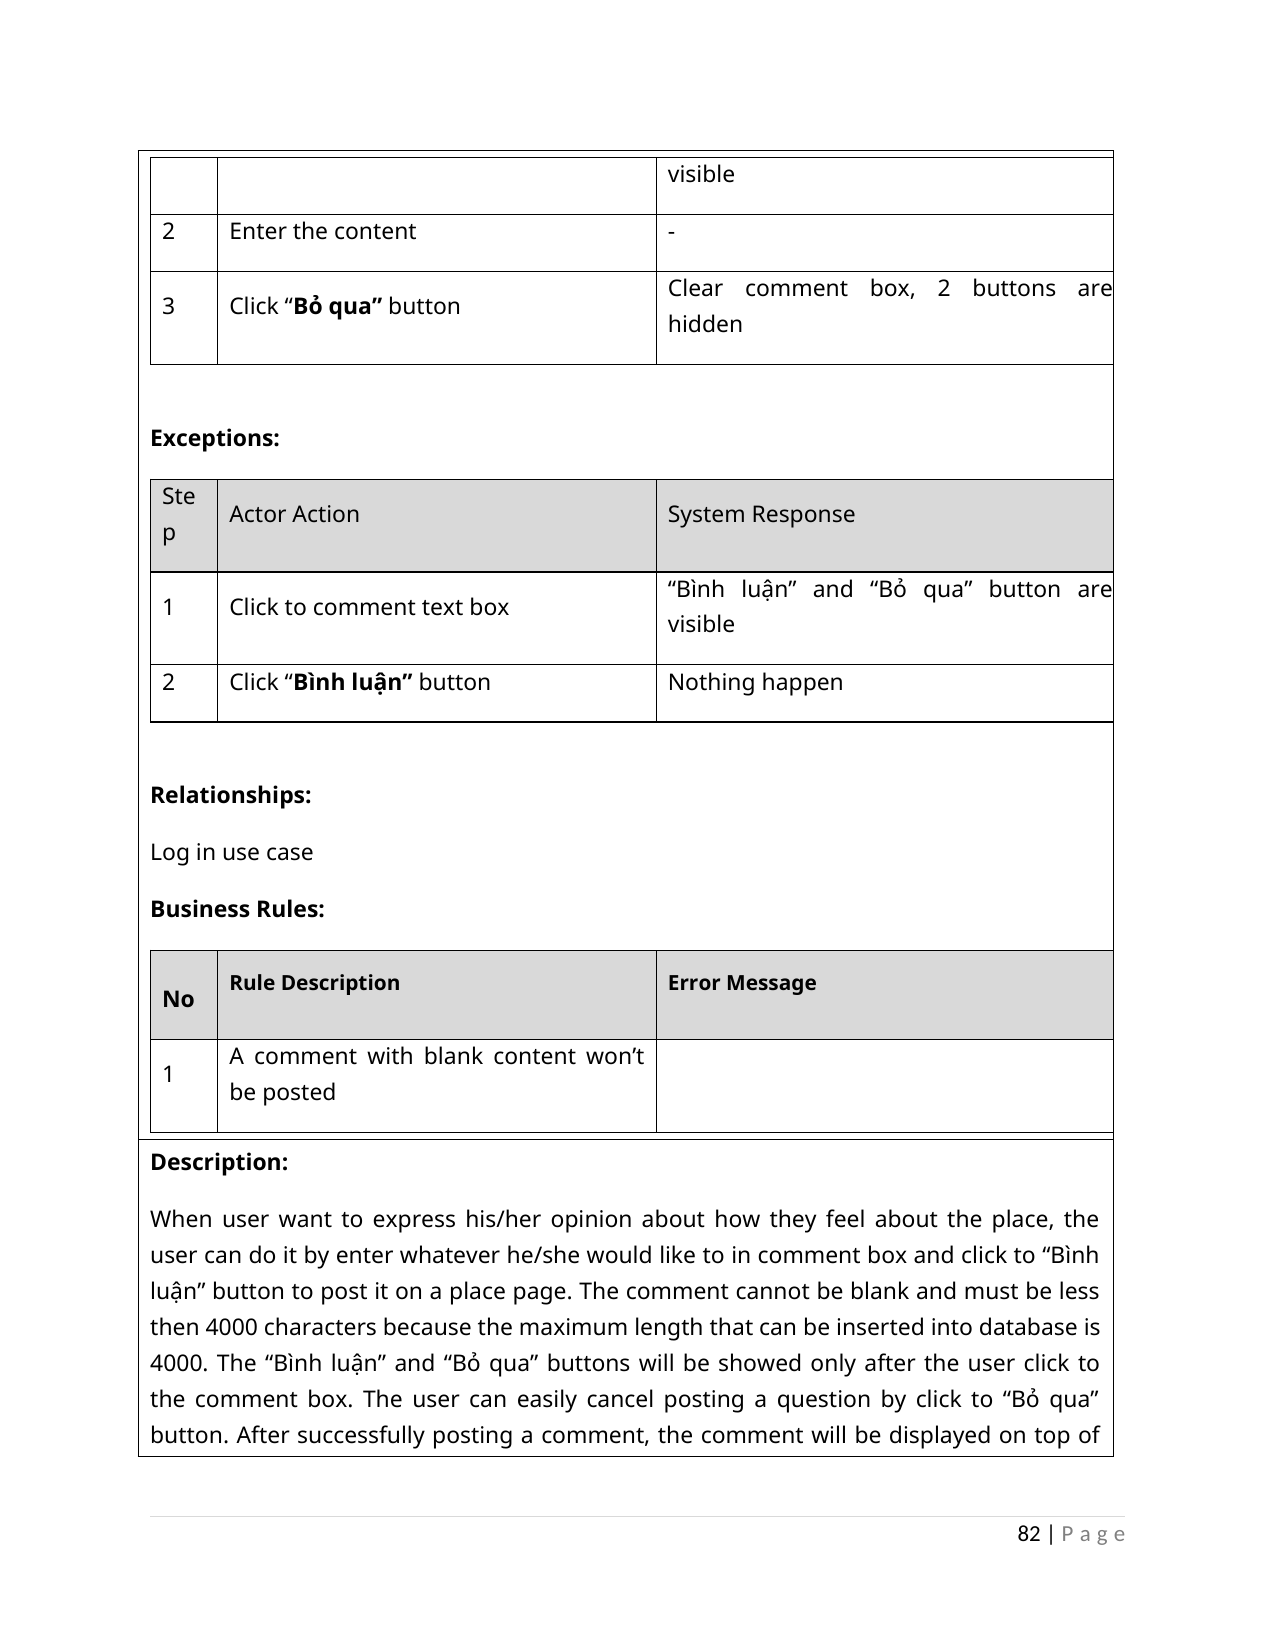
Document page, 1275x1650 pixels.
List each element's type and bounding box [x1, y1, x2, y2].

table_cell [139, 151, 1113, 1139]
table_cell [139, 1140, 1113, 1456]
